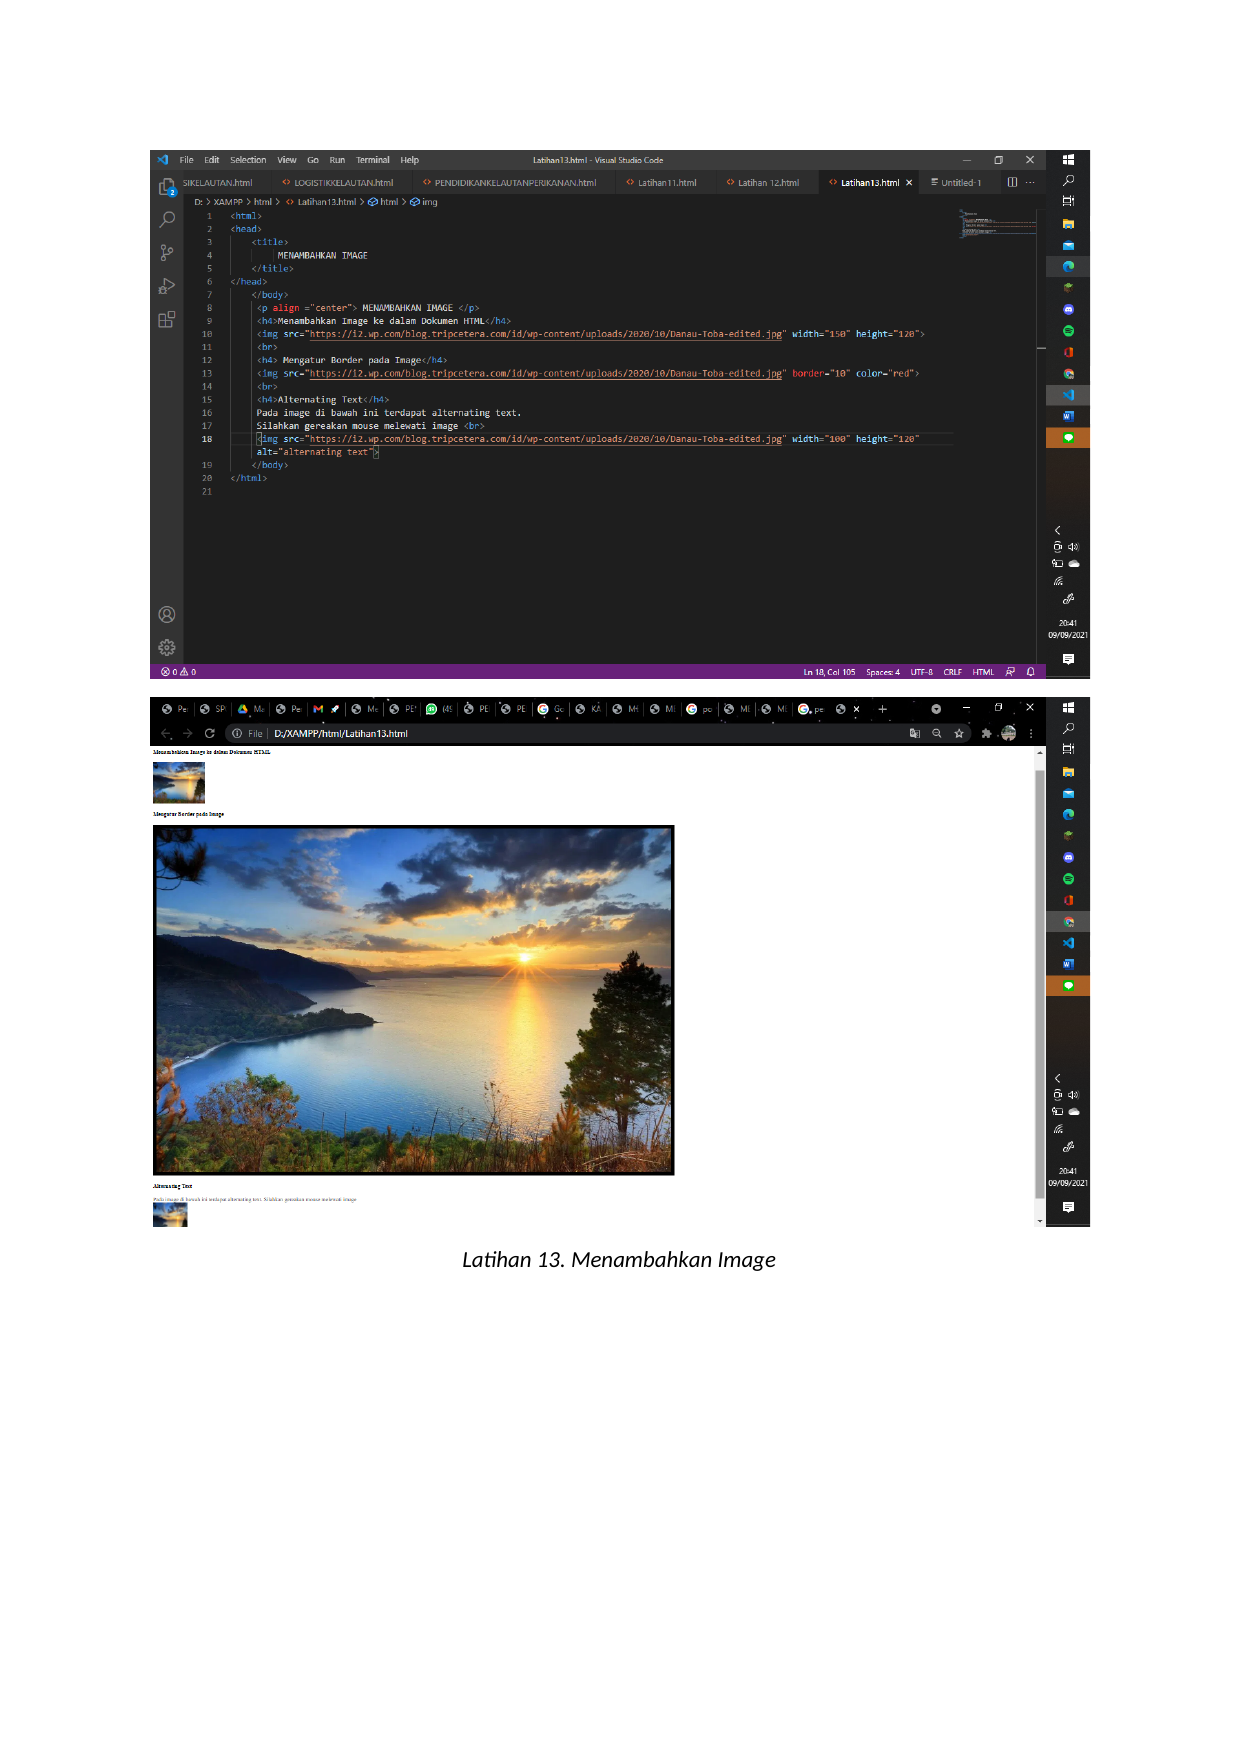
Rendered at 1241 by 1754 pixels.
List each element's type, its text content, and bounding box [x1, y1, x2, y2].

picture [150, 150, 1091, 679]
picture [150, 697, 1091, 1227]
text Latihan 13. Menambahkan Image [150, 1245, 1090, 1273]
